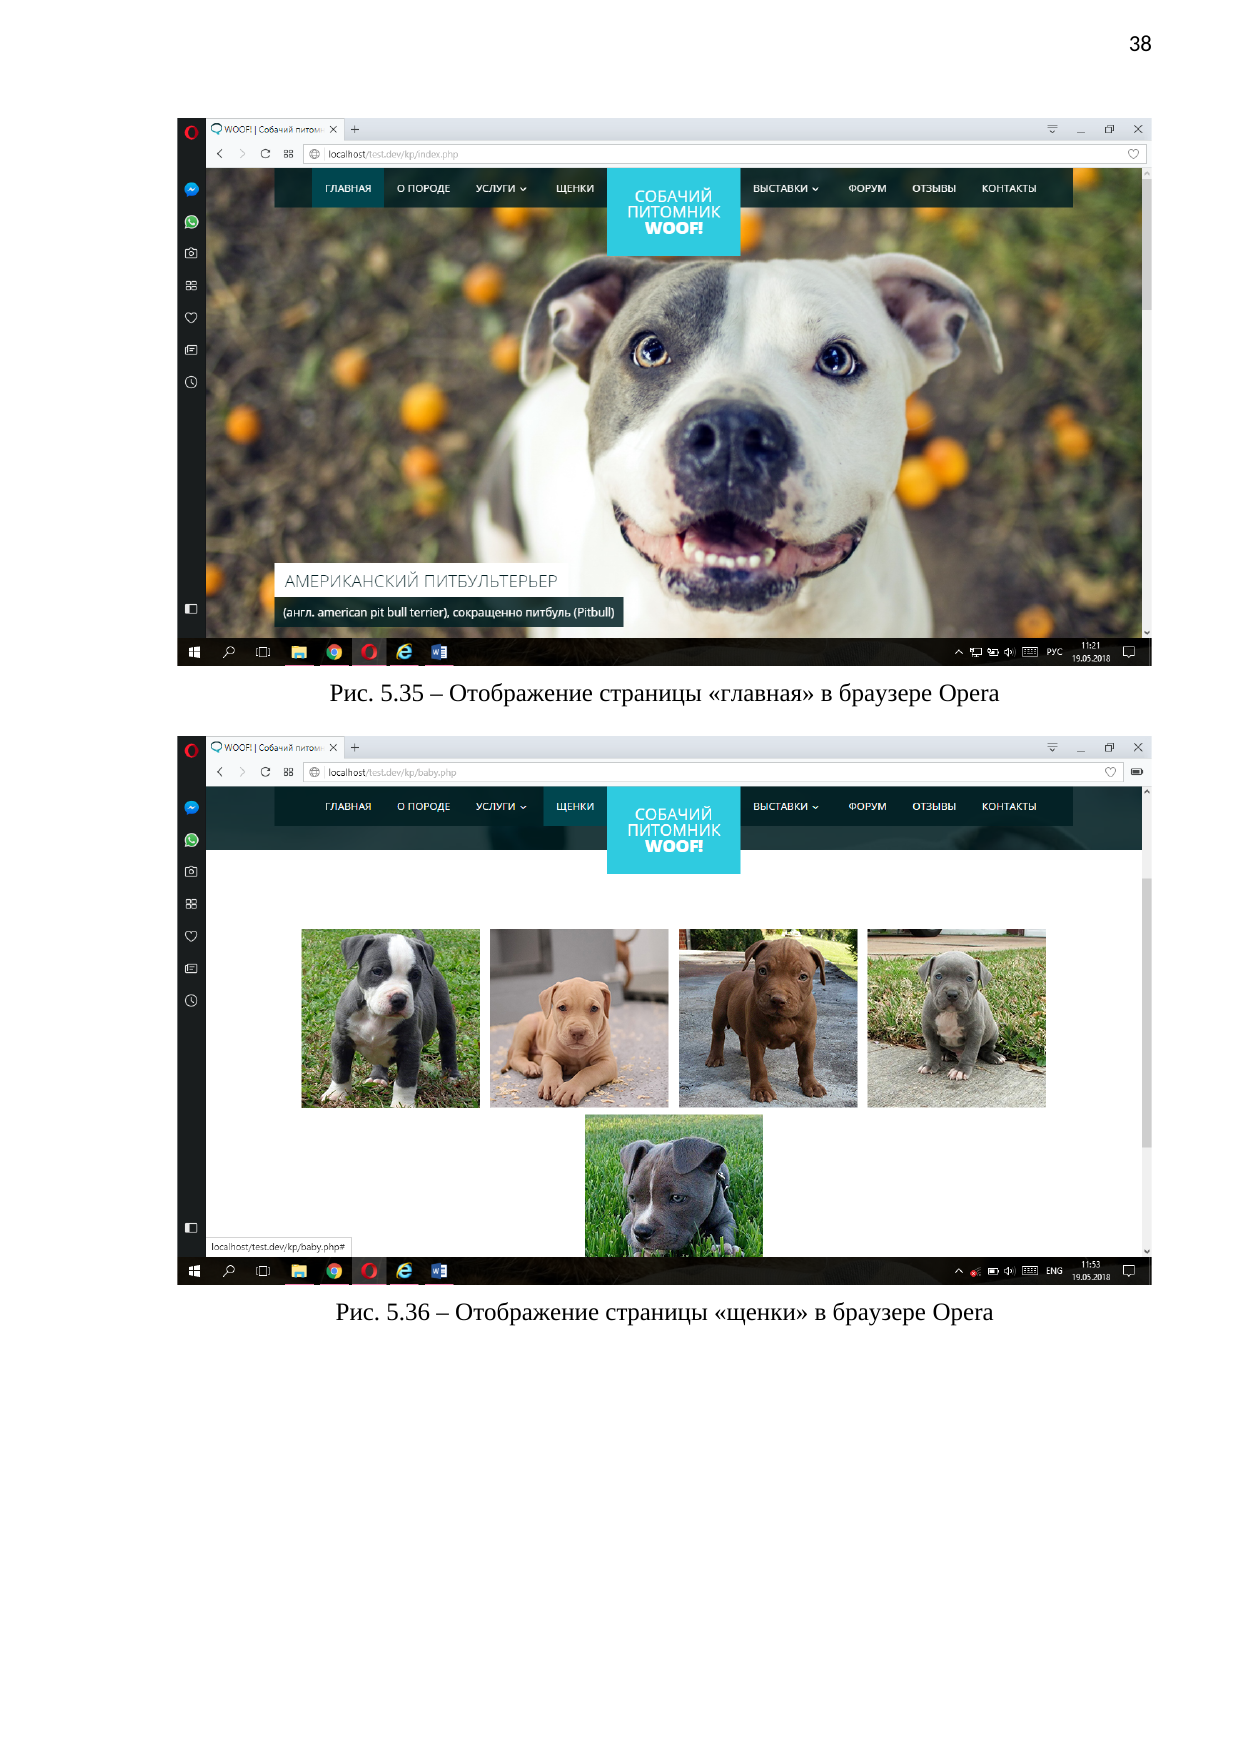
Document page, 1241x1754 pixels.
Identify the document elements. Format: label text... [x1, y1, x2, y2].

text Рис. 5.36 – Отображение страницы «щенки» в браузере Opera [177, 1297, 1152, 1326]
picture [177, 118, 1152, 666]
text Рис. 5.35 – Отображение страницы «главная» в браузере Opera [177, 678, 1152, 707]
picture [177, 736, 1152, 1285]
